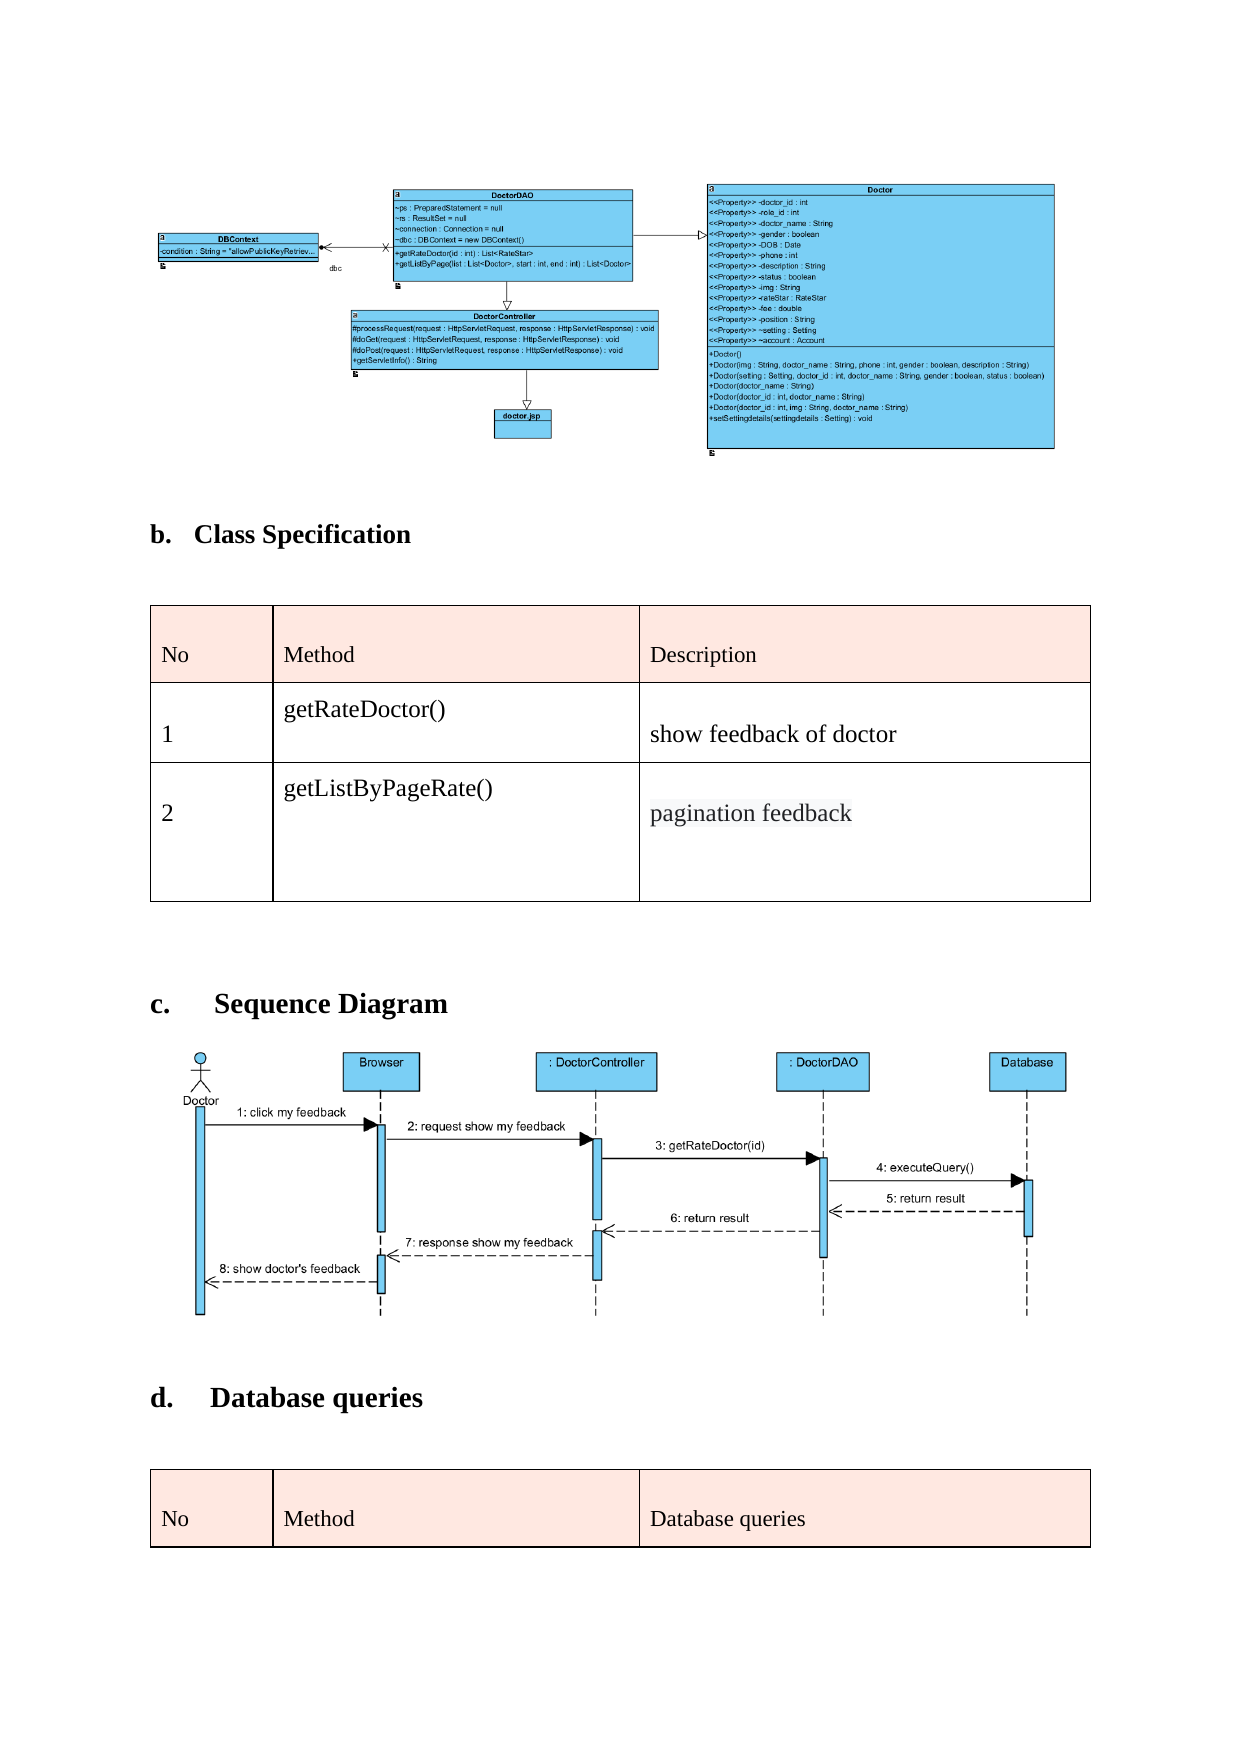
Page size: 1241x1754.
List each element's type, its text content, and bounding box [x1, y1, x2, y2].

table_header Method [274, 606, 639, 682]
subtitle d. Database queries [150, 1380, 1090, 1414]
picture [150, 150, 1091, 486]
table_header No [151, 606, 272, 682]
table_cell pagination feedback [640, 763, 1090, 901]
table_header Description [640, 606, 1090, 682]
subtitle b. Class Specification [150, 518, 1090, 549]
subtitle c. Sequence Diagram [150, 986, 1090, 1020]
picture [150, 1045, 1091, 1347]
table_cell getListByPageRate() [274, 763, 639, 901]
table_header Database queries [640, 1470, 1090, 1546]
table_header No [151, 1470, 272, 1546]
table_cell 2 [151, 763, 272, 901]
table_header Method [274, 1470, 639, 1546]
table_cell 1 [151, 683, 272, 762]
table_cell getRateDoctor() [274, 683, 639, 762]
table_cell show feedback of doctor [640, 683, 1090, 762]
